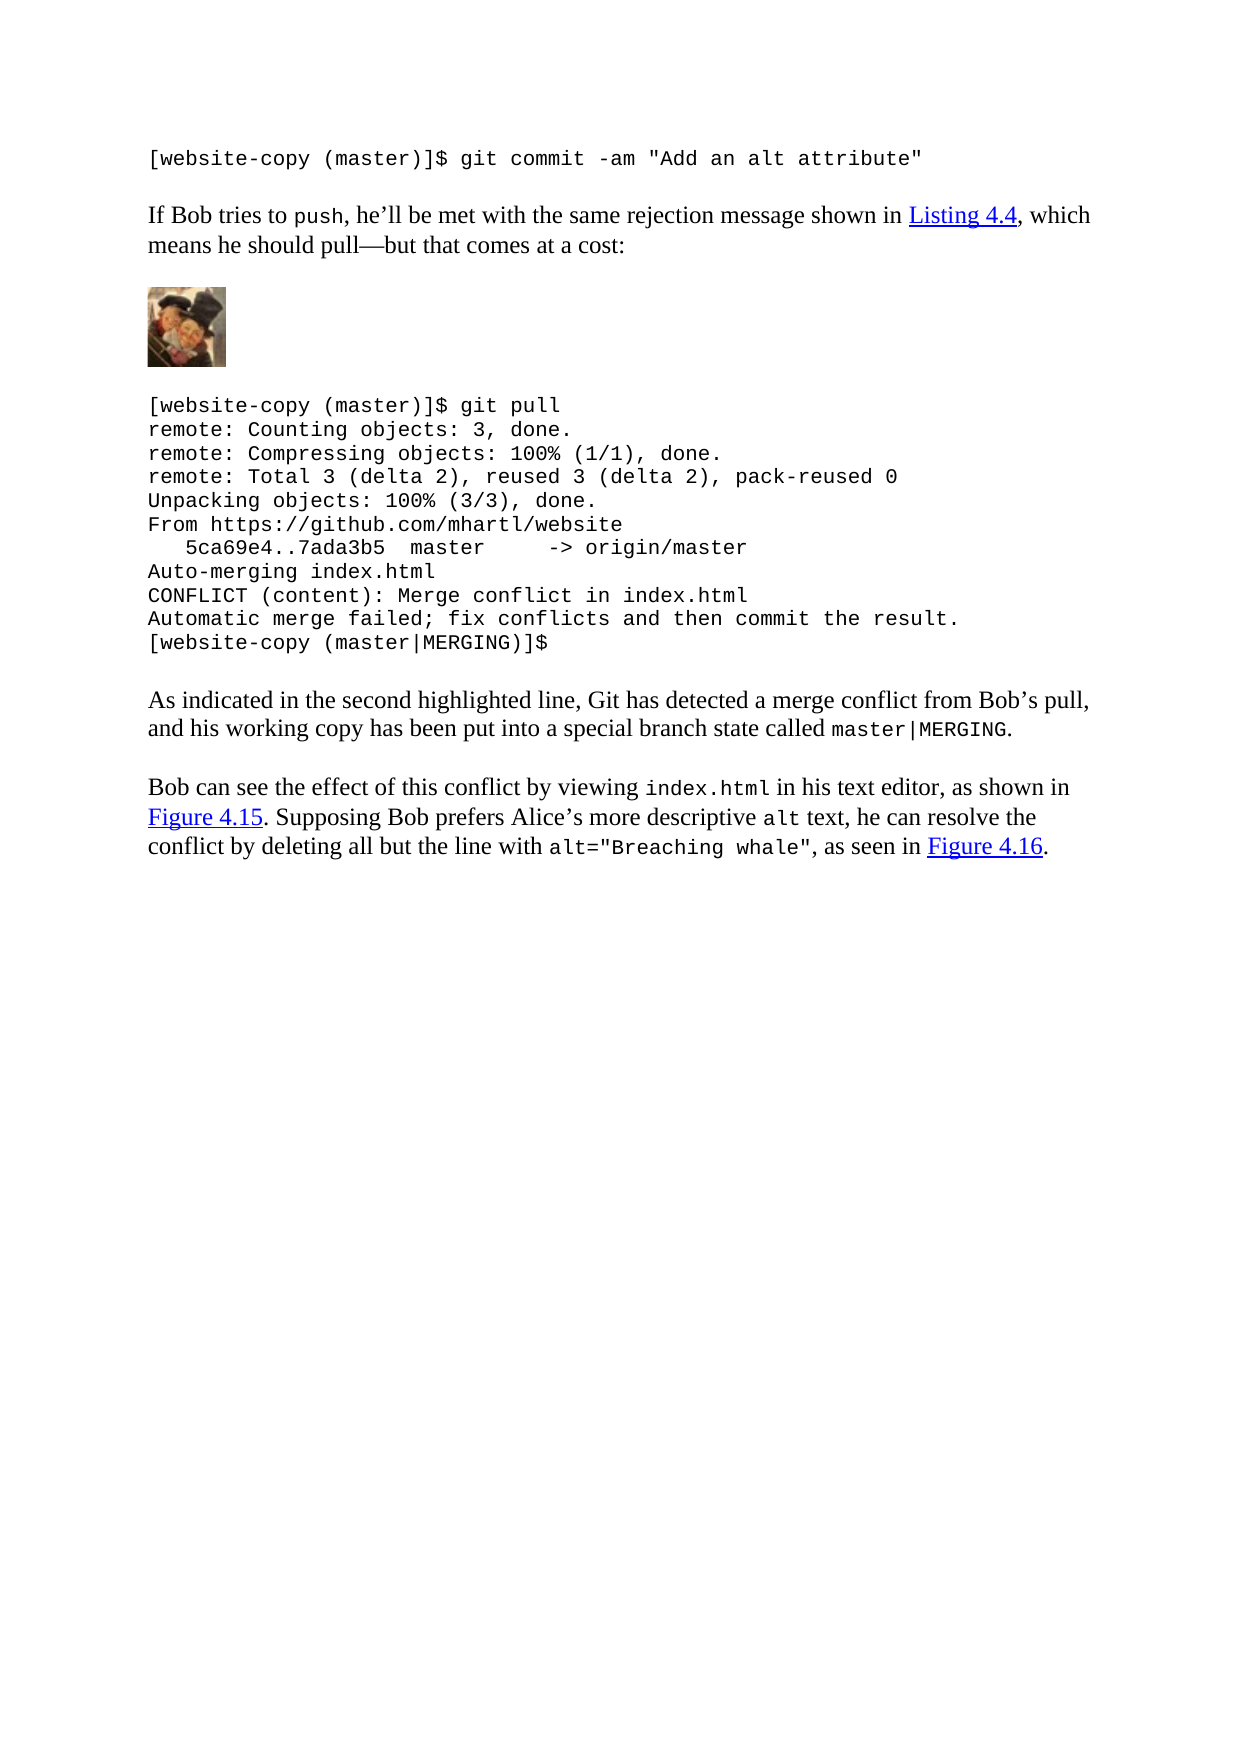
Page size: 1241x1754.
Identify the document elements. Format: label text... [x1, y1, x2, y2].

text As indicated in the second highlighted line, Git has detected a merge conflict from Bob’s pull, and his working copy has been put into a special branch state called master|MERGING. [148, 685, 1093, 743]
text [website-copy (master)]$ git commit -am "Add an alt attribute" [148, 148, 1093, 171]
text Unpacking objects: 100% (3/3), done. [148, 490, 1093, 514]
text From https://github.com/mhartl/website [148, 514, 1093, 537]
text remote: Counting objects: 3, done. [148, 419, 1093, 443]
text Automatic merge failed; fix conflicts and then commit the result. [148, 608, 1093, 632]
text Bob can see the effect of this conflict by viewing index.html in his text editor, as shown in Figure 4.15. Supposing Bob prefers Alice’s more descriptive alt text, he can resolve the conflict by deleting all but the line with alt="Breaching whale", as seen in Figure 4.16. [148, 772, 1093, 861]
text CONFLICT (content): Merge conflict in index.html [148, 584, 1093, 608]
text 5ca69e4..7ada3b5 master -> origin/master [148, 537, 1093, 561]
text [website-copy (master)]$ git pull [148, 395, 1093, 419]
text Auto-merging index.html [148, 561, 1093, 584]
text remote: Compressing objects: 100% (1/1), done. [148, 443, 1093, 466]
text [website-copy (master|MERGING)]$ [148, 632, 1093, 656]
picture [147, 287, 226, 367]
text remote: Total 3 (delta 2), reused 3 (delta 2), pack-reused 0 [148, 466, 1093, 490]
text If Bob tries to push, he’ll be met with the same rejection message shown in Listing 4.4, which means he should pull—but that comes at a cost: [148, 200, 1093, 259]
